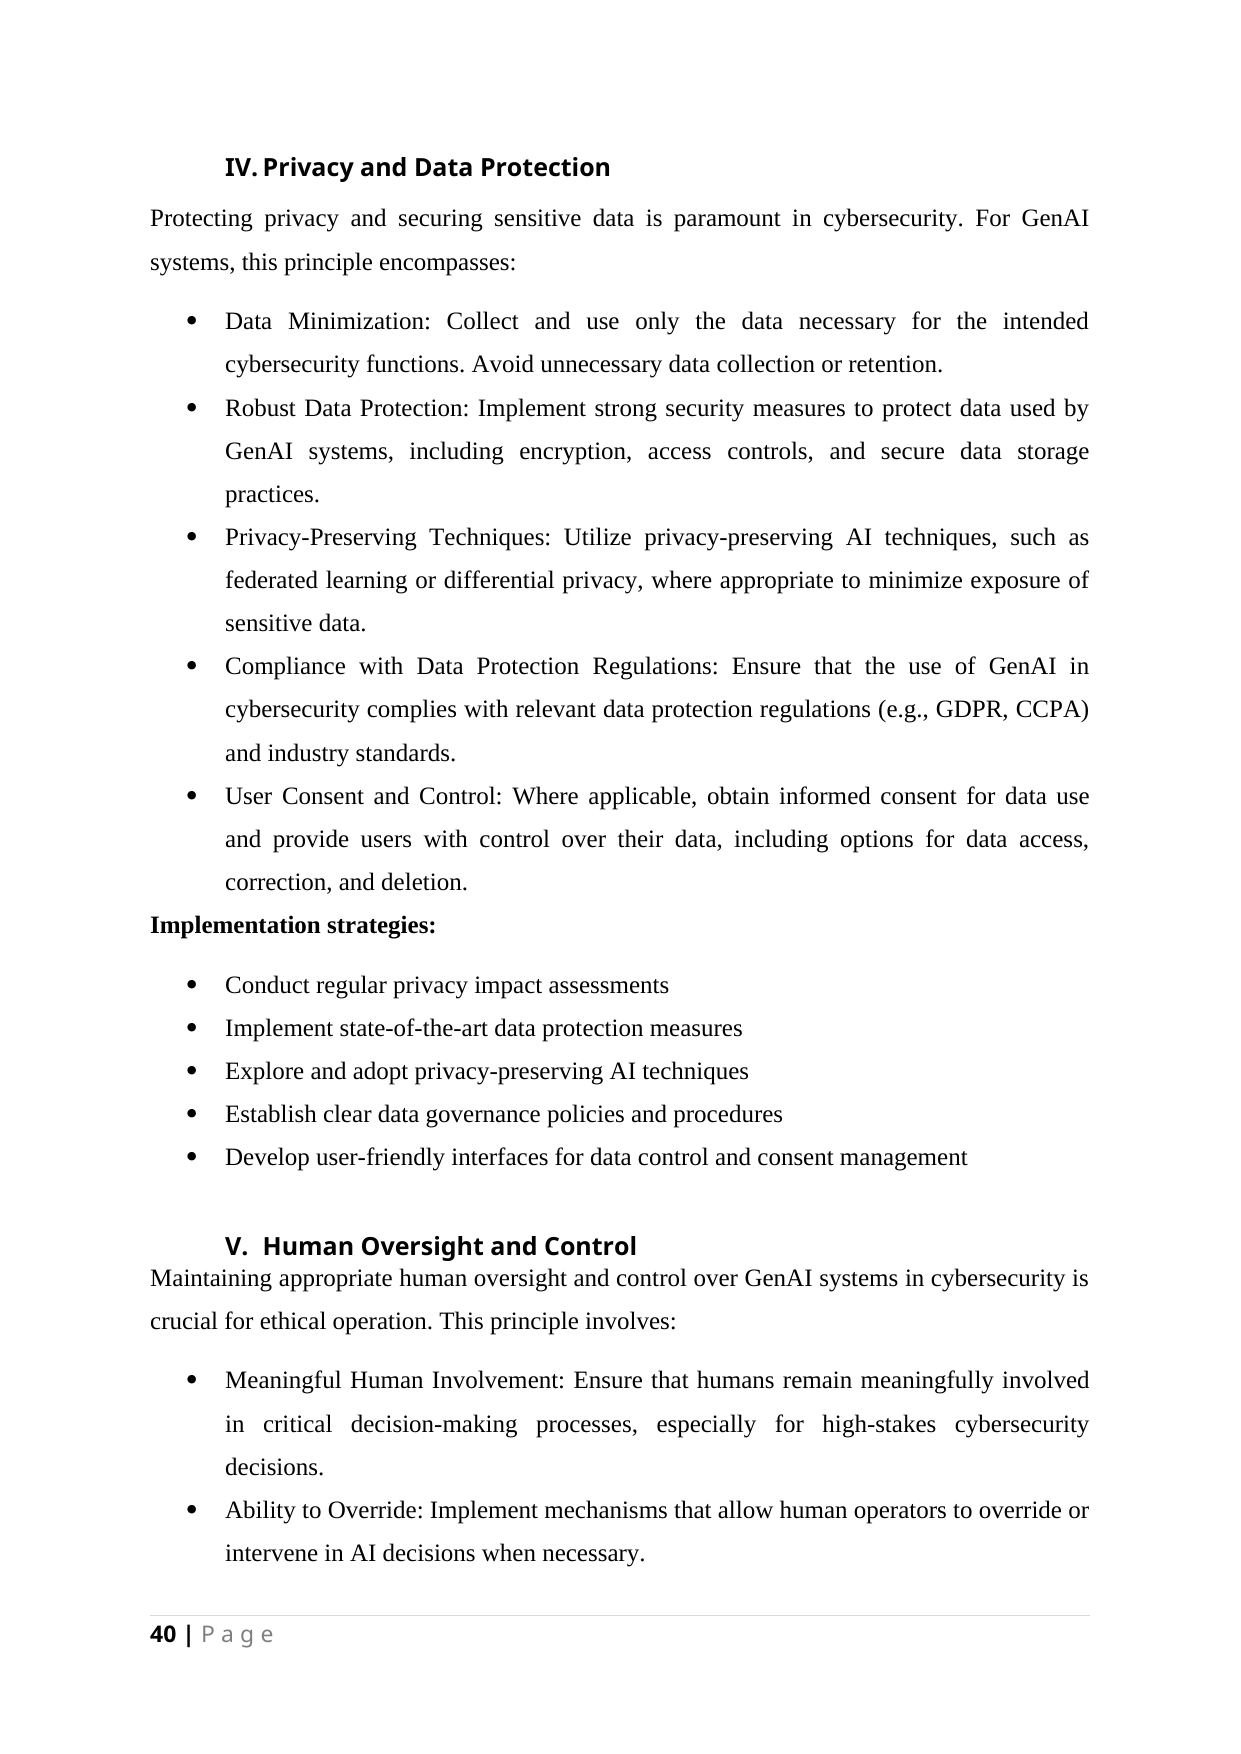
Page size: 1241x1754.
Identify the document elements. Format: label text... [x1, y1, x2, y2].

list Ability to Override: Implement mechanisms that allow human operators to override or intervene in AI decisions when necessary. [187, 1495, 1090, 1567]
list Compliance with Data Protection Regulations: Ensure that the use of GenAI in cybersecurity complies with relevant data protection regulations (e.g., GDPR, CCPA) and industry standards. [187, 651, 1090, 766]
list Develop user-friendly interfaces for data control and consent management [187, 1142, 1090, 1171]
list Conduct regular privacy impact assessments [187, 970, 1090, 999]
list Human Oversight and Control [225, 1229, 1090, 1263]
list Meaningful Human Involvement: Ensure that humans remain meaningfully involved in critical decision-making processes, especially for high-stakes cybersecurity decisions. [187, 1366, 1090, 1481]
text Implementation strategies: [150, 910, 1090, 939]
list Privacy and Data Protection [225, 150, 1090, 184]
list Data Minimization: Collect and use only the data necessary for the intended cybersecurity functions. Avoid unnecessary data collection or retention. [187, 306, 1090, 378]
list Establish clear data governance policies and procedures [187, 1099, 1090, 1128]
text Protecting privacy and securing sensitive data is paramount in cybersecurity. For GenAI systems, this principle encompasses: [150, 203, 1090, 275]
list User Consent and Control: Where applicable, obtain informed consent for data use and provide users with control over their data, including options for data access, correction, and deletion. [187, 781, 1090, 896]
list Robust Data Protection: Implement strong security measures to protect data used by GenAI systems, including encryption, access controls, and secure data storage practices. [187, 393, 1090, 508]
text Maintaining appropriate human oversight and control over GenAI systems in cybersecurity is crucial for ethical operation. This principle involves: [150, 1263, 1090, 1334]
list Implement state-of-the-art data protection measures [187, 1013, 1090, 1042]
list Privacy-Preserving Techniques: Utilize privacy-preserving AI techniques, such as federated learning or differential privacy, where appropriate to minimize exposure of sensitive data. [187, 522, 1090, 637]
list Explore and adopt privacy-preserving AI techniques [187, 1056, 1090, 1085]
